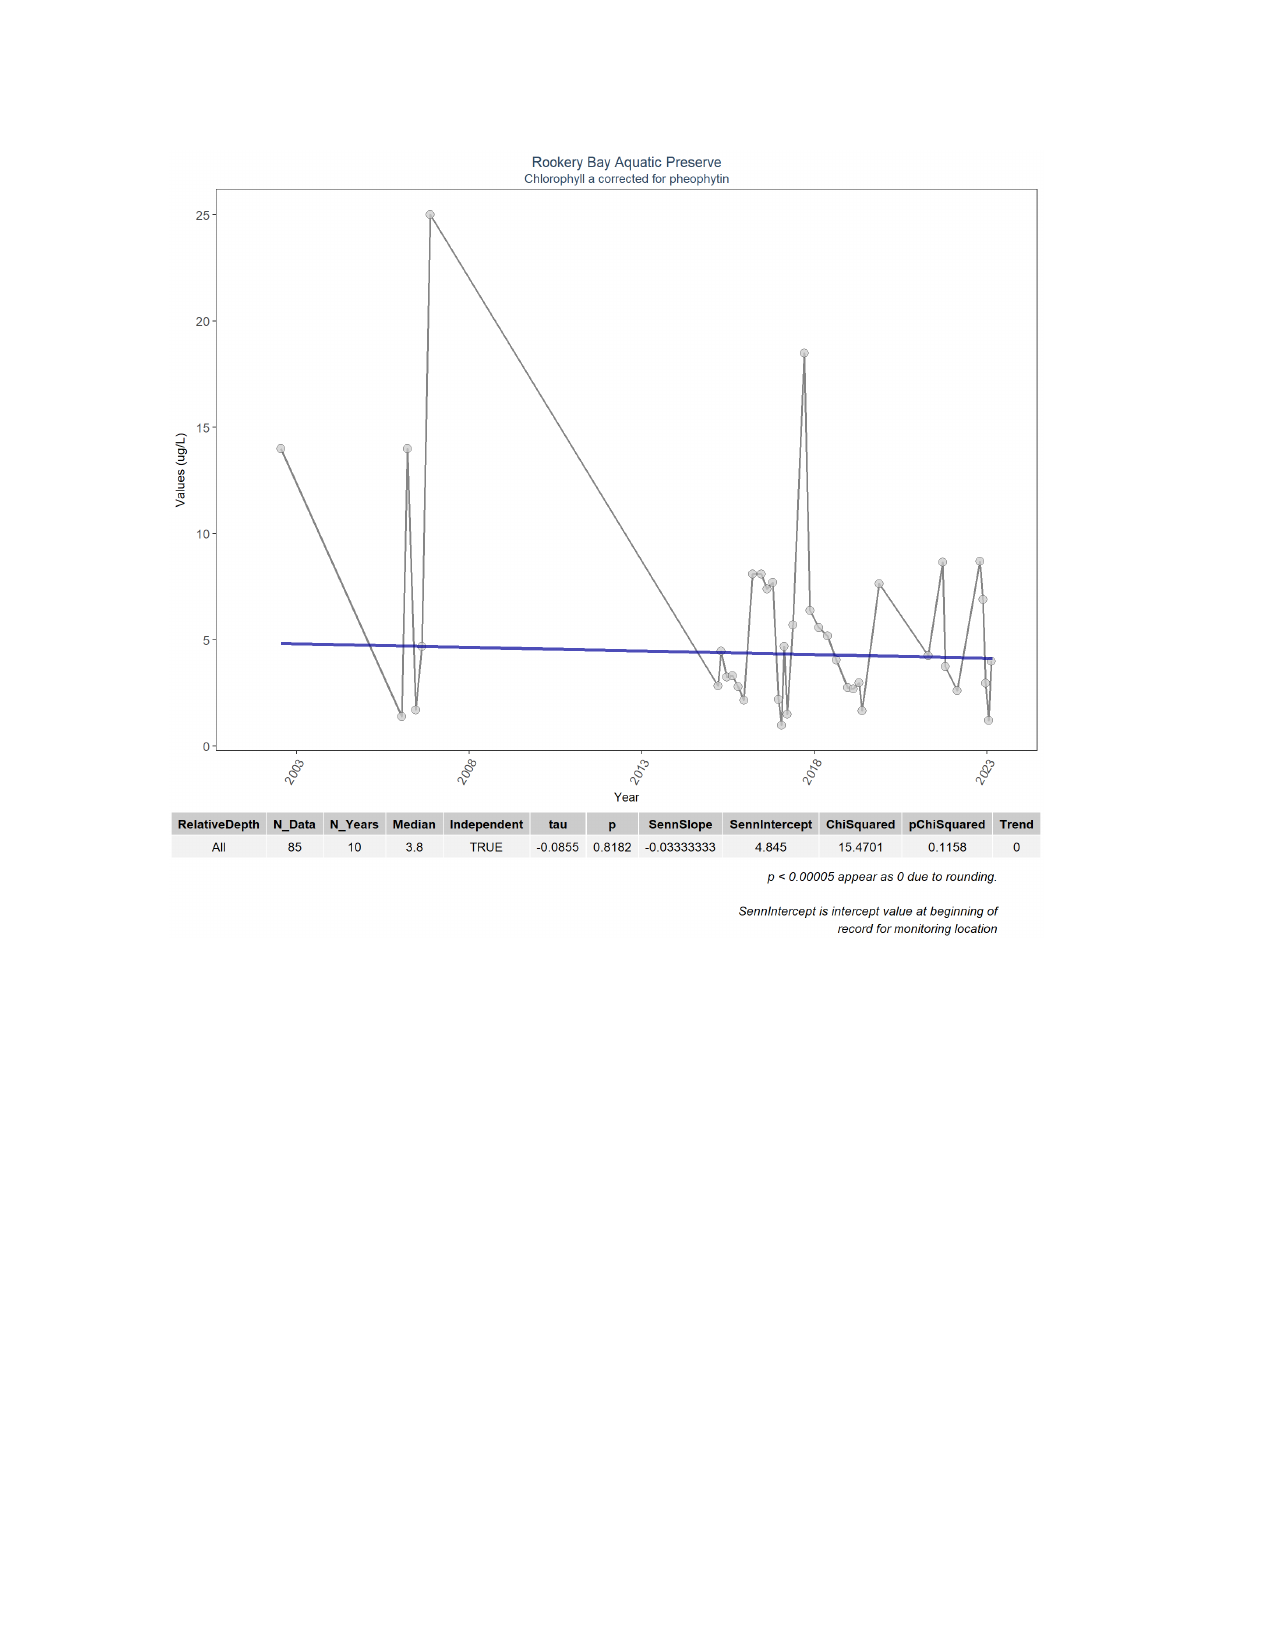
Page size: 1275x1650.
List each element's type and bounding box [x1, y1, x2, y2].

picture [168, 150, 1044, 938]
